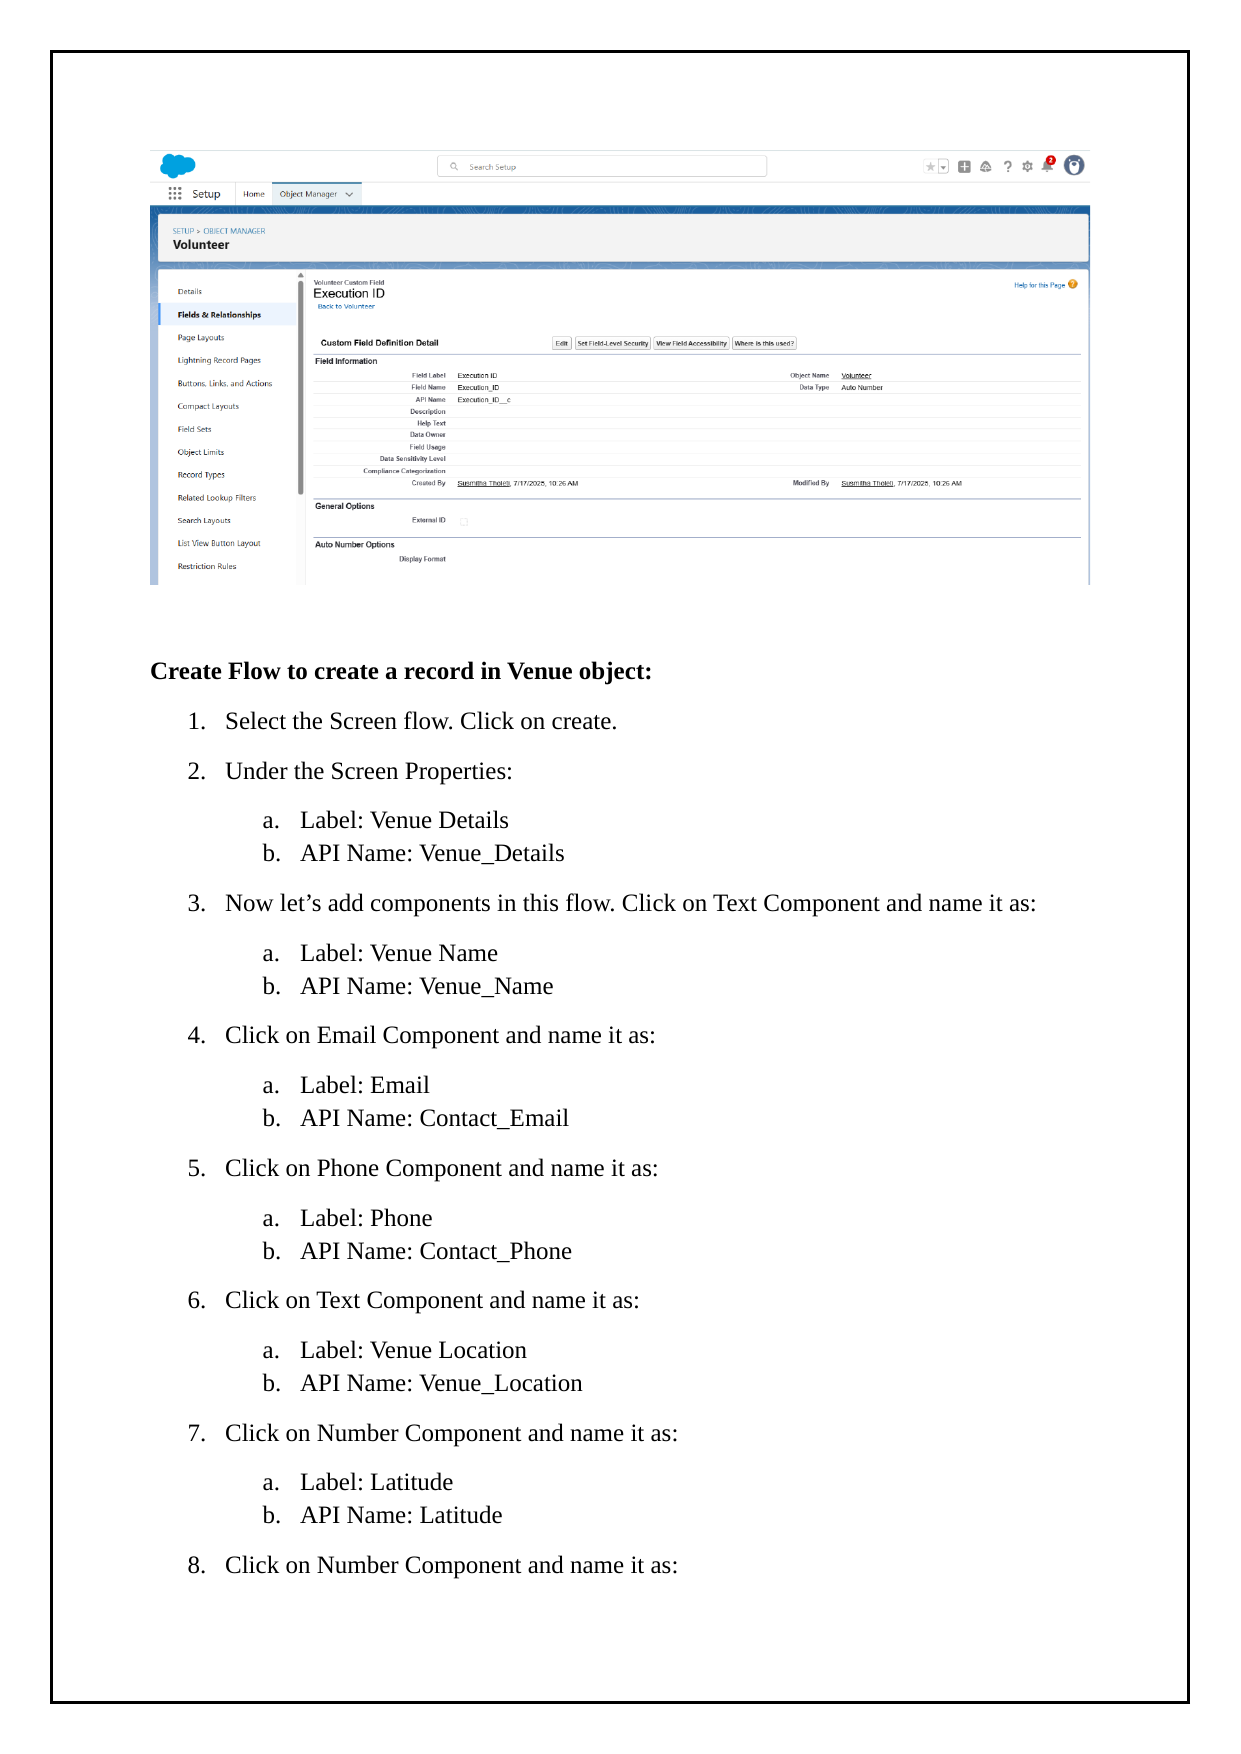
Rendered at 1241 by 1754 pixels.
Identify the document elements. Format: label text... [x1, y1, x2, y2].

list Now let’s add components in this flow. Click on Text Component and name it as: [187, 888, 1090, 917]
list Under the Screen Properties: [187, 756, 1090, 784]
list Label: Phone [262, 1203, 1090, 1231]
list Label: Venue Details [262, 806, 1090, 834]
list Label: Venue Location [262, 1335, 1090, 1364]
list Click on Text Component and name it as: [187, 1285, 1090, 1314]
list Click on Number Component and name it as: [187, 1550, 1090, 1579]
list API Name: Contact_Phone [262, 1236, 1090, 1264]
list Label: Venue Name [262, 938, 1090, 967]
list Click on Email Component and name it as: [187, 1021, 1090, 1049]
list Label: Email [262, 1070, 1090, 1099]
list Label: Latitude [262, 1467, 1090, 1496]
list API Name: Latitude [262, 1501, 1090, 1529]
list API Name: Venue_Details [262, 838, 1090, 867]
list API Name: Venue_Location [262, 1368, 1090, 1397]
text Create Flow to create a record in Venue object: [150, 656, 1090, 685]
list API Name: Venue_Name [262, 971, 1090, 1000]
list Select the Screen flow. Click on create. [187, 706, 1090, 735]
picture [150, 150, 1091, 585]
list API Name: Contact_Email [262, 1103, 1090, 1132]
list Click on Phone Component and name it as: [187, 1153, 1090, 1182]
list Click on Number Component and name it as: [187, 1418, 1090, 1447]
